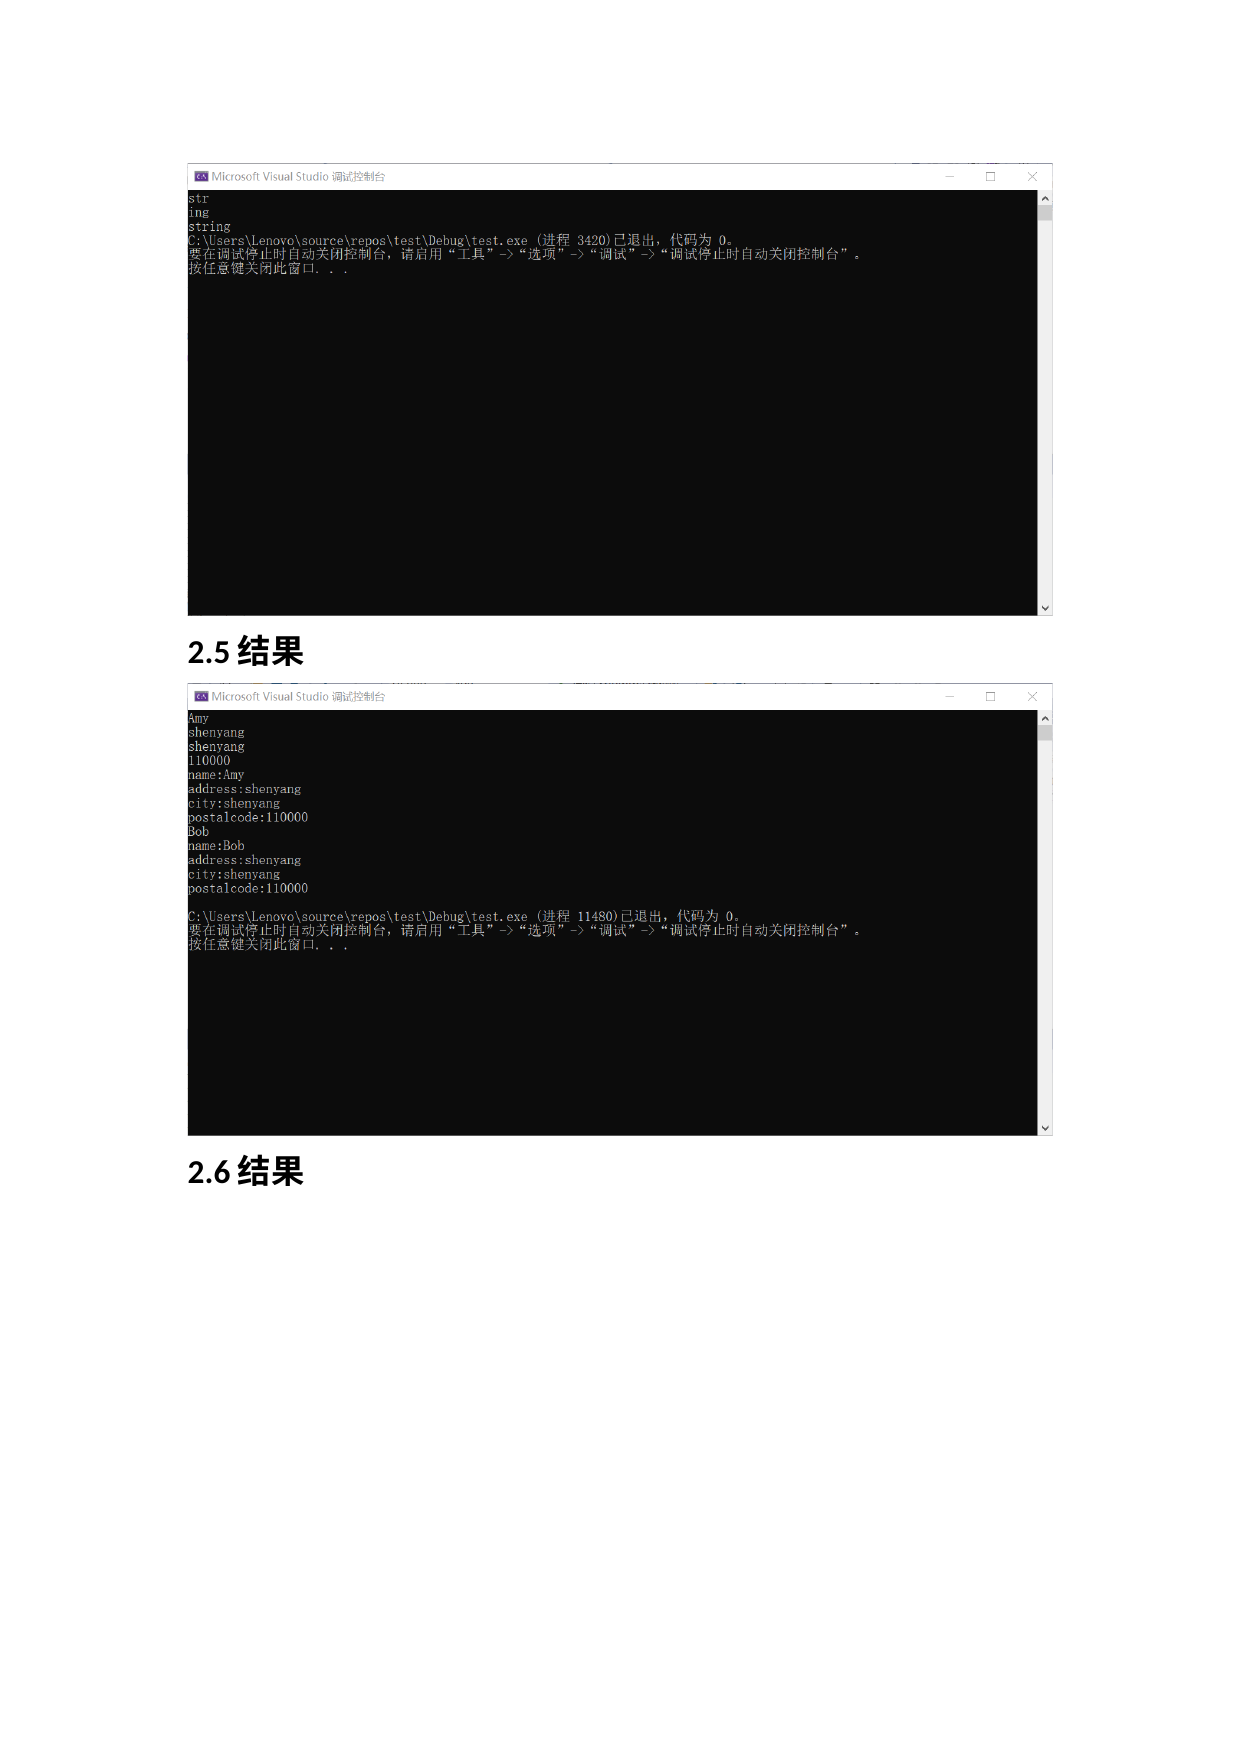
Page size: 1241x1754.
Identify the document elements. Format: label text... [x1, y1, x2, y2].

text 2.6 结果 [187, 1137, 1053, 1202]
picture [187, 683, 1053, 1136]
picture [187, 163, 1053, 616]
text 2.5 结果 [187, 617, 1053, 682]
